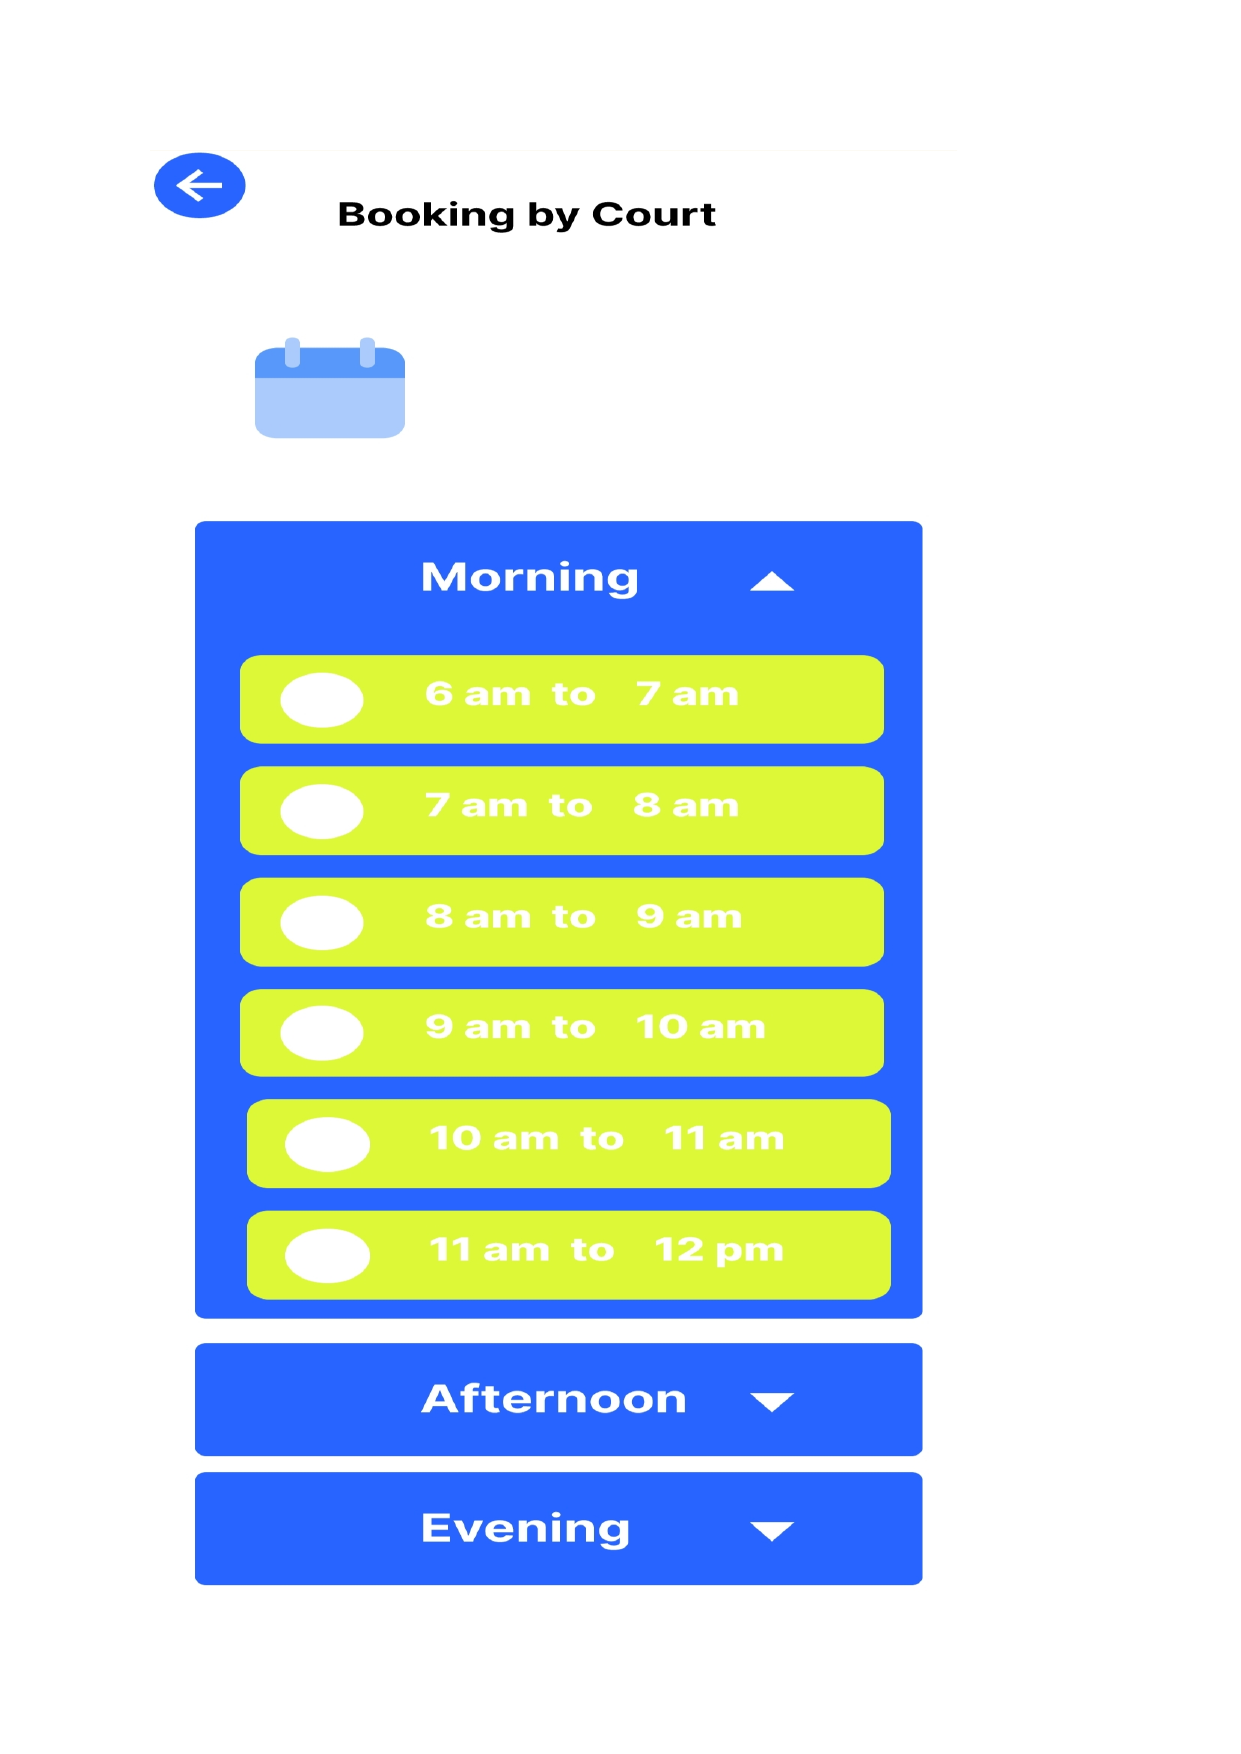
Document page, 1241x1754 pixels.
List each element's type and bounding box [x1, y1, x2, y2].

picture [150, 150, 958, 1604]
